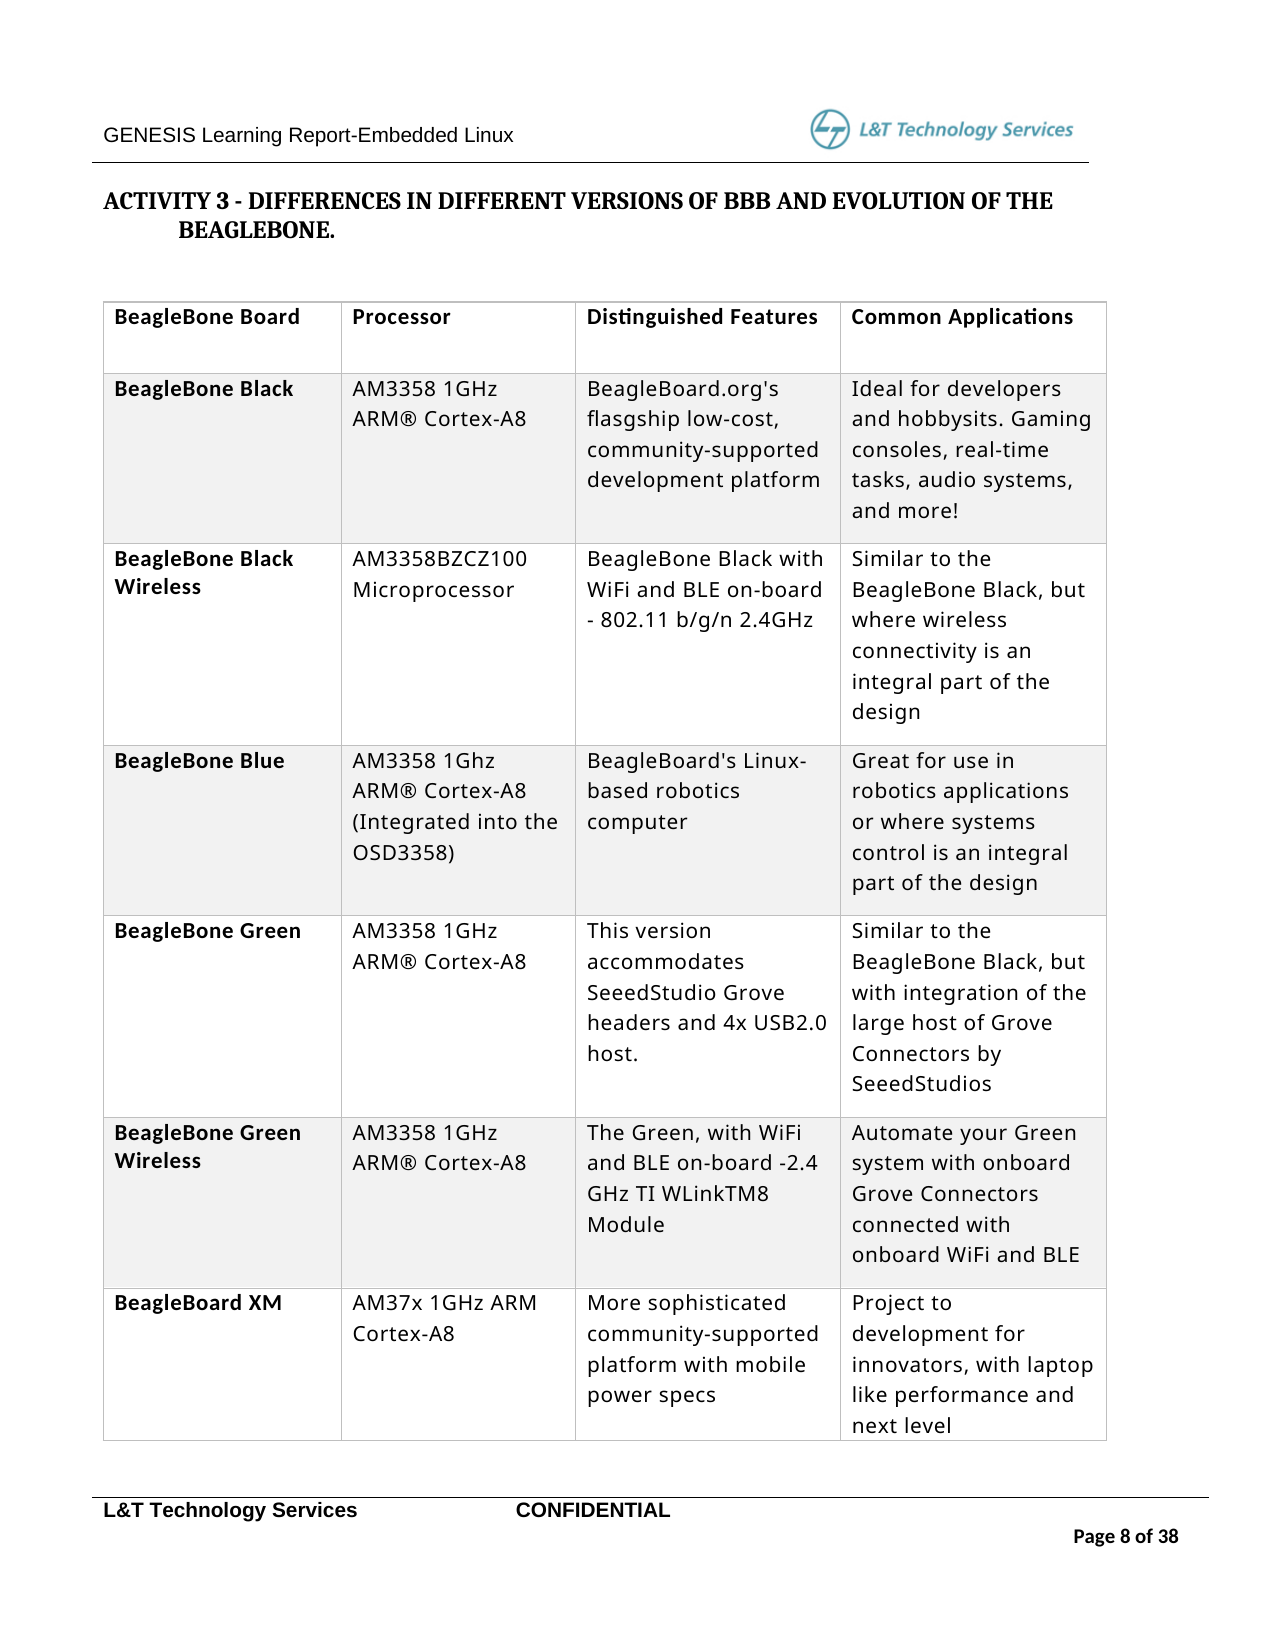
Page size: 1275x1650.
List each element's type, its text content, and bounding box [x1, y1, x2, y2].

table_cell Great for use in robotics applications or where systems control is an integral part of the design [841, 746, 1106, 915]
table_header Common Applications [841, 303, 1106, 373]
table_cell AM3358 1GHz ARM® Cortex-A8 [342, 374, 575, 543]
table_cell BeagleBone Green Wireless [104, 1118, 341, 1287]
table_cell AM3358 1GHz ARM® Cortex-A8 [342, 1118, 575, 1287]
table_cell The Green, with WiFi and BLE on-board -2.4 GHz TI WLinkTM8 Module [576, 1118, 840, 1287]
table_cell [841, 1289, 1106, 1439]
table_cell BeagleBone Black [104, 374, 341, 543]
table_cell Similar to the BeagleBone Black, but where wireless connectivity is an integral part of the design [841, 544, 1106, 745]
table_cell AM3358BZCZ100 Microprocessor [342, 544, 575, 745]
table_cell Ideal for developers and hobbysits. Gaming consoles, real-time tasks, audio systems, and more! [841, 374, 1106, 543]
table_cell BeagleBoard.org's flasgship low-cost, community-supported development platform [576, 374, 840, 543]
table_cell Similar to the BeagleBone Black, but with integration of the large host of Grove Connectors by SeeedStudios [841, 916, 1106, 1117]
table_cell BeagleBone Black with WiFi and BLE on-board - 802.11 b/g/n 2.4GHz [576, 544, 840, 745]
table_cell BeagleBone Black Wireless [104, 544, 341, 745]
table_cell BeagleBone Green [104, 916, 341, 1117]
table_cell AM3358 1Ghz ARM® Cortex-A8 (Integrated into the OSD3358) [342, 746, 575, 915]
table_cell This version accommodates SeeedStudio Grove headers and 4x USB2.0 host. [576, 916, 840, 1117]
table_header Distinguished Features [576, 303, 840, 373]
table_cell BeagleBoard XM [104, 1289, 341, 1439]
table_header BeagleBone Board [104, 303, 341, 373]
table_cell Automate your Green system with onboard Grove Connectors connected with onboard WiFi and BLE [841, 1118, 1106, 1287]
table_header Processor [342, 303, 575, 373]
table_cell BeagleBone Blue [104, 746, 341, 915]
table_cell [576, 1289, 840, 1439]
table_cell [342, 1289, 575, 1439]
table_cell AM3358 1GHz ARM® Cortex-A8 [342, 916, 575, 1117]
subtitle ACTIVITY 3 - DIFFERENCES IN DIFFERENT VERSIONS OF BBB AND EVOLUTION OF THE BEAGLEBONE. [335, 187, 1162, 244]
table_cell BeagleBoard's Linux-based robotics computer [576, 746, 840, 915]
